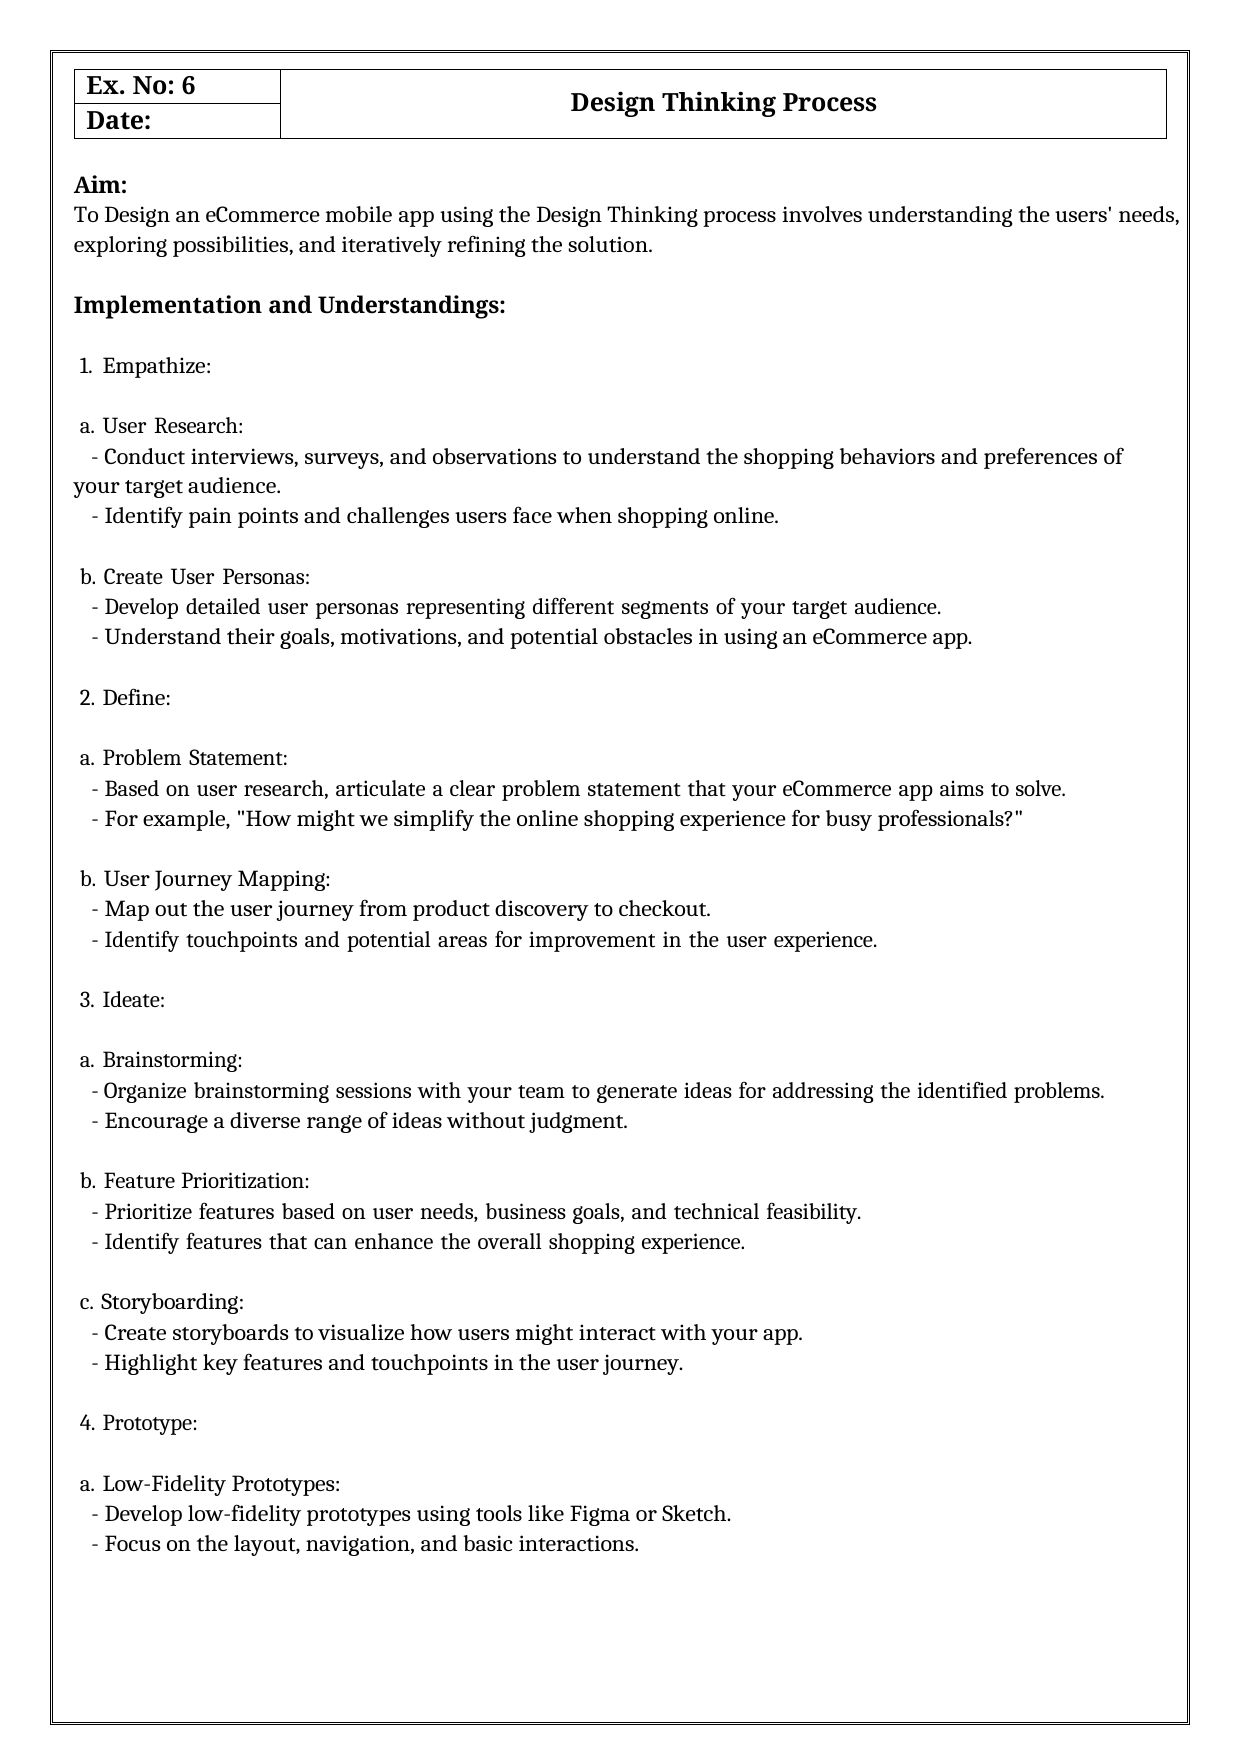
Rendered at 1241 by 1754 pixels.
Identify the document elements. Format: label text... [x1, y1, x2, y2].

list Develop detailed user personas representing different segments of your target audience. [91, 594, 1184, 620]
list Low-Fidelity Prototypes: [79, 1470, 1184, 1497]
list Develop low-fidelity prototypes using tools like Figma or Sketch. [91, 1501, 1184, 1527]
list Identify features that can enhance the overall shopping experience. [91, 1229, 1184, 1255]
list Define: [79, 685, 1184, 711]
list Empathize: [79, 353, 1184, 379]
list Highlight key features and touchpoints in the user journey. [91, 1349, 1184, 1376]
list Understand their goals, motivations, and potential obstacles in using an eCommerce app. [91, 624, 1184, 651]
table_header Ex. No: 6 [75, 70, 280, 103]
list Map out the user journey from product discovery to checkout. [91, 896, 1184, 922]
table_header Design Thinking Process [281, 70, 1166, 138]
subtitle Implementation and Understandings: [74, 289, 1184, 320]
list Organize brainstorming sessions with your team to generate ideas for addressing the identified problems. [91, 1077, 1184, 1104]
list Create User Personas: [79, 564, 1184, 590]
list Storyboarding: [79, 1289, 1184, 1315]
list For example, "How might we simplify the online shopping experience for busy professionals?" [91, 806, 1184, 832]
subtitle Aim: [74, 169, 1184, 200]
list Brainstorming: [79, 1047, 1184, 1074]
list Prioritize features based on user needs, business goals, and technical feasibility. [91, 1198, 1184, 1225]
list Identify touchpoints and potential areas for improvement in the user experience. [91, 926, 1184, 953]
text To Design an eCommerce mobile app using the Design Thinking process involves understanding the users' needs, exploring possibilities, and iteratively refining the solution. [74, 202, 1184, 258]
list Conduct interviews, surveys, and observations to understand the shopping behaviors and preferences of your target audience. [74, 443, 1167, 499]
list Identify pain points and challenges users face when shopping online. [91, 503, 1184, 529]
list Focus on the layout, navigation, and basic interactions. [91, 1531, 1184, 1557]
list Create storyboards to visualize how users might interact with your app. [91, 1319, 1184, 1346]
list User Journey Mapping: [79, 866, 1184, 892]
list Prototype: [79, 1410, 1184, 1436]
list Feature Prioritization: [79, 1168, 1184, 1194]
list Problem Statement: [79, 745, 1184, 771]
list Based on user research, articulate a clear problem statement that your eCommerce app aims to solve. [91, 775, 1184, 802]
list Ideate: [79, 987, 1184, 1013]
list Encourage a diverse range of ideas without judgment. [91, 1108, 1184, 1134]
table_cell Date: [75, 104, 280, 138]
list User Research: [79, 413, 1184, 440]
